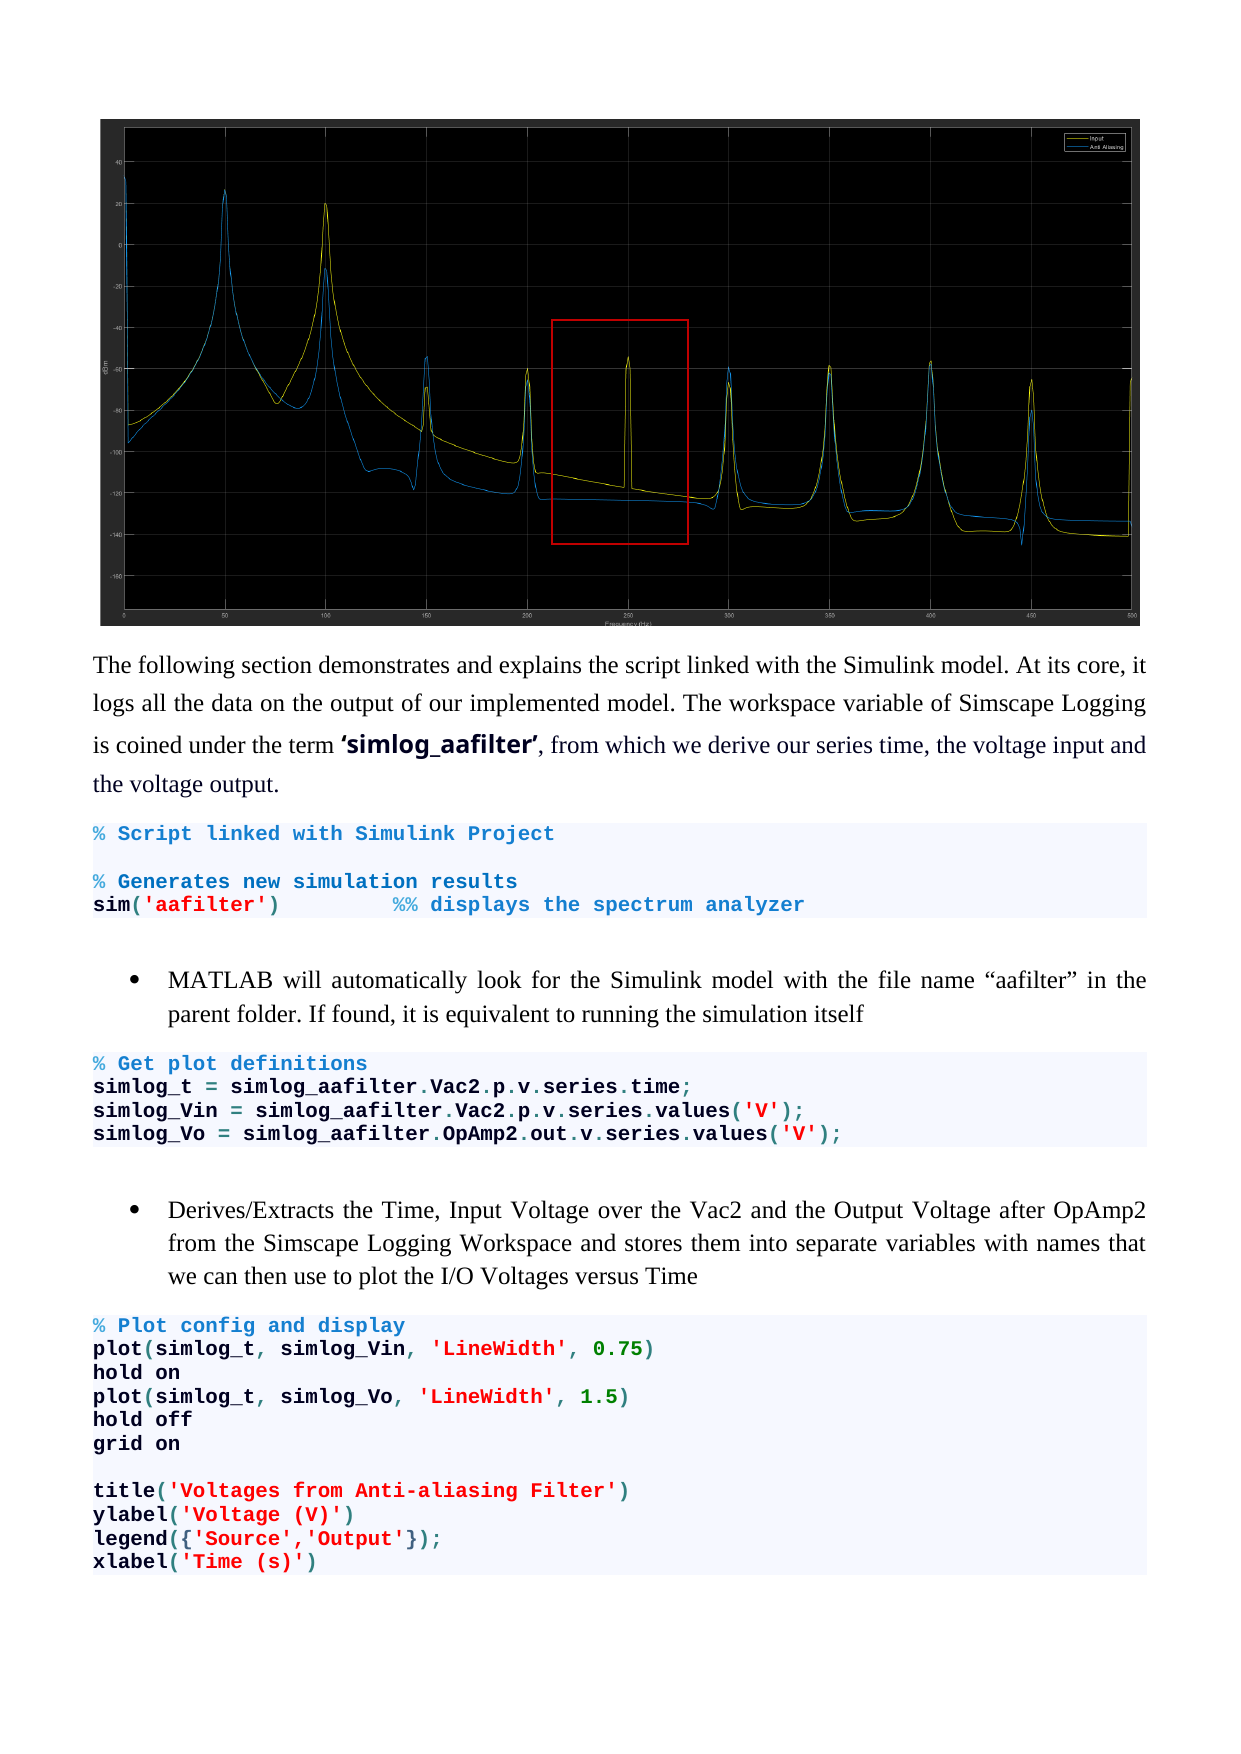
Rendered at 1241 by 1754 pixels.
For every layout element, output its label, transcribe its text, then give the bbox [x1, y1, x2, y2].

text title('Voltages from Anti-aliasing Filter') [93, 1480, 1147, 1504]
text legend({'Source','Output'}); [93, 1527, 1147, 1551]
text hold off [93, 1409, 1147, 1433]
text hold on [93, 1362, 1147, 1386]
text simlog_t = simlog_aafilter.Vac2.p.v.series.time; [93, 1076, 1147, 1100]
text The following section demonstrates and explains the script linked with the Simulink model. At its core, it logs all the data on the output of our implemented model. The workspace variable of Simscape Logging is coined under the term ‘simlog_aafilter’, from which we derive our series time, the voltage input and the voltage output. [93, 651, 1147, 798]
text plot(simlog_t, simlog_Vo, 'LineWidth', 1.5) [93, 1386, 1147, 1409]
text simlog_Vin = simlog_aafilter.Vac2.p.v.series.values('V'); [93, 1100, 1147, 1123]
text xlabel('Time (s)') [93, 1551, 1147, 1575]
text % Script linked with Simulink Project [93, 823, 1147, 847]
text % Plot config and display [93, 1315, 1147, 1338]
text simlog_Vo = simlog_aafilter.OpAmp2.out.v.series.values('V'); [93, 1123, 1147, 1147]
text ylabel('Voltage (V)') [93, 1504, 1147, 1527]
text plot(simlog_t, simlog_Vin, 'LineWidth', 0.75) [93, 1338, 1147, 1362]
picture [100, 118, 1140, 626]
text % Generates new simulation results [93, 871, 1147, 894]
text % Get plot definitions [93, 1052, 1147, 1076]
text sim('aafilter') %% displays the spectrum analyzer [93, 894, 1147, 918]
list MATLAB will automatically look for the Simulink model with the file name “aafilter” in the parent folder. If found, it is equivalent to running the simulation itself [130, 966, 1147, 1027]
list Derives/Extracts the Time, Input Voltage over the Vac2 and the Output Voltage after OpAmp2 from the Simscape Logging Workspace and stores them into separate variables with names that we can then use to plot the I/O Voltages versus Time [130, 1195, 1147, 1289]
text grid on [93, 1433, 1147, 1457]
